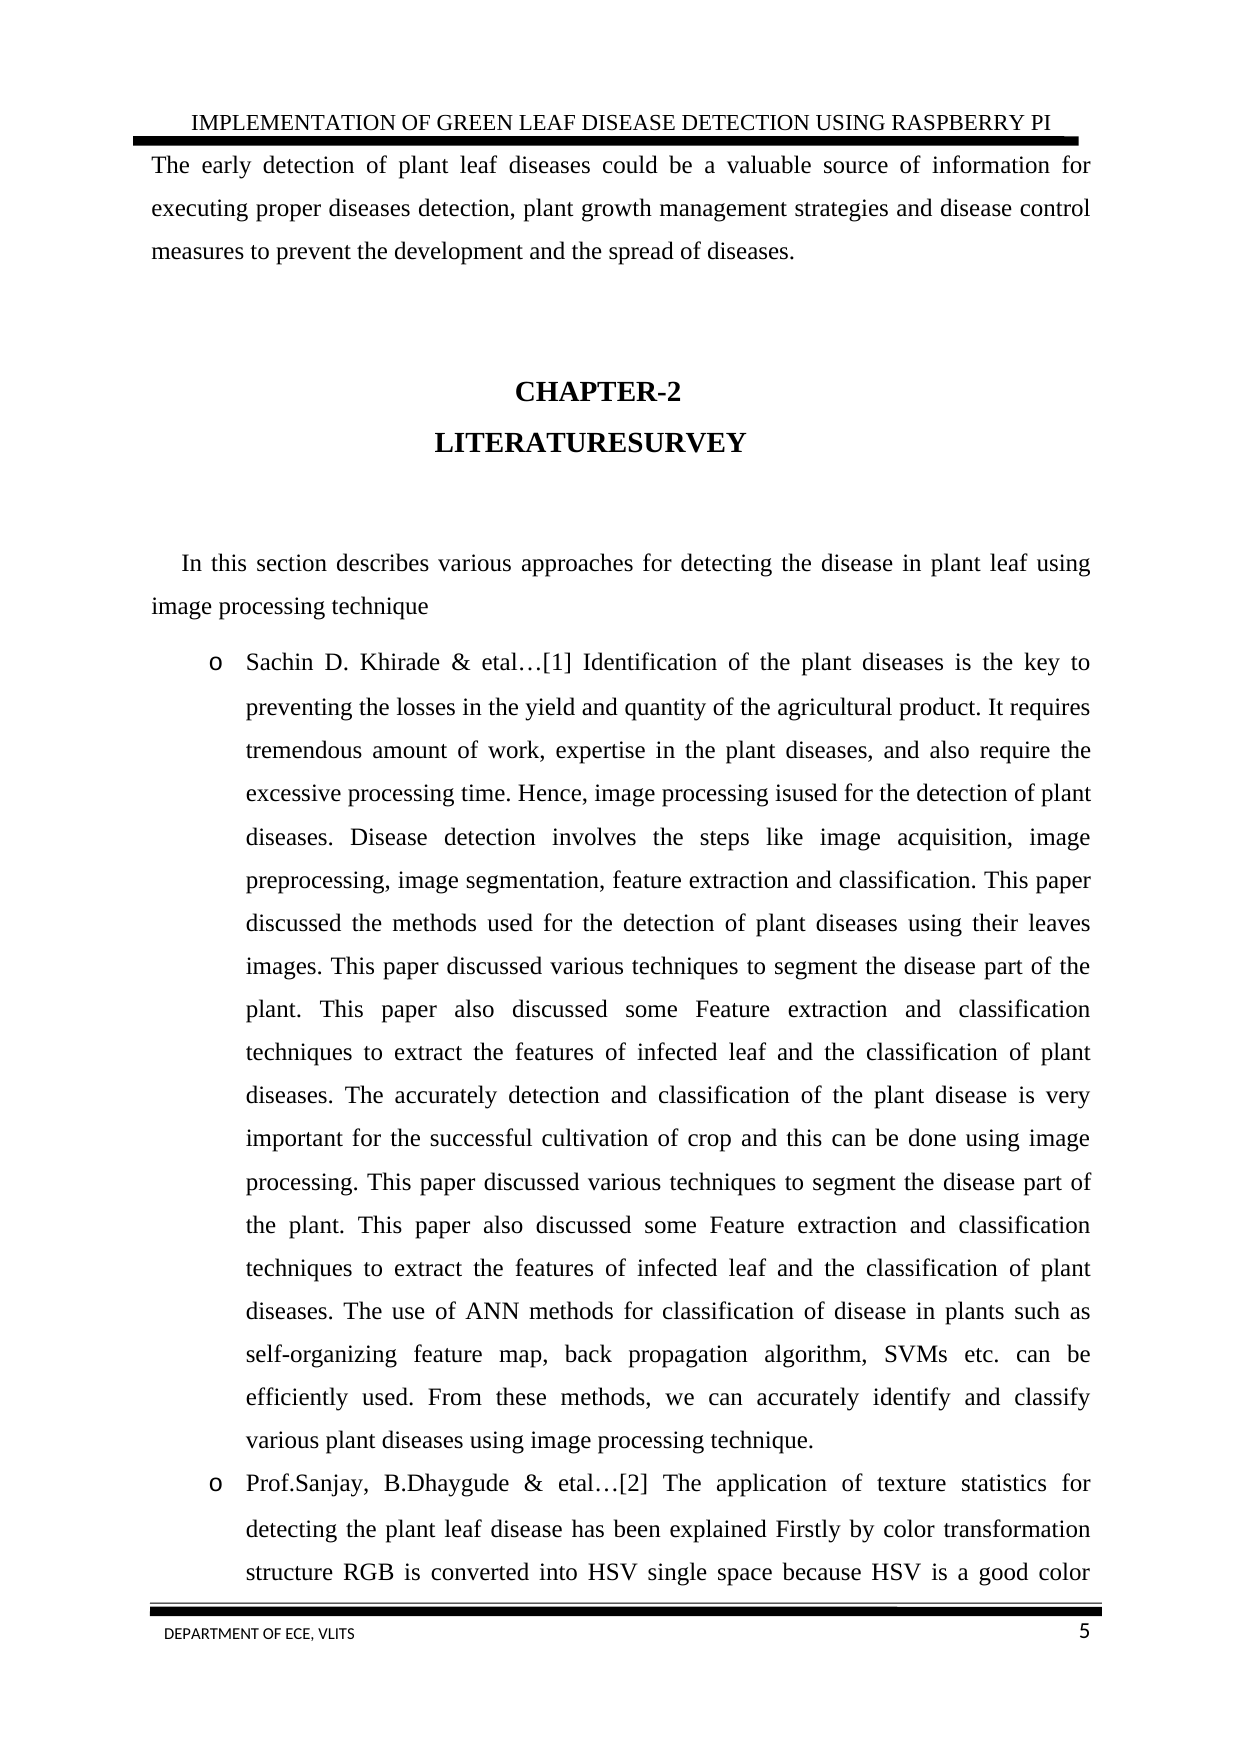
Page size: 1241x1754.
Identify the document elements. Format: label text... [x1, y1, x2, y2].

text CHAPTER-2 [150, 374, 1092, 408]
text LITERATURESURVEY [150, 425, 1092, 458]
list Sachin D. Khirade & etal…[1] Identification of the plant diseases is the key to preventing the losses in the yield and quantity of the agricultural product. It requires tremendous amount of work, expertise in the plant diseases, and also require the excessive processing time. Hence, image processing isused for the detection of plant diseases. Disease detection involves the steps like image acquisition, image preprocessing, image segmentation, feature extraction and classification. This paper discussed the methods used for the detection of plant diseases using their leaves images. This paper discussed various techniques to segment the disease part of the plant. This paper also discussed some Feature extraction and classification techniques to extract the features of infected leaf and the classification of plant diseases. The accurately detection and classification of the plant disease is very important for the successful cultivation of crop and this can be done using image processing. This paper discussed various techniques to segment the disease part of the plant. This paper also discussed some Feature extraction and classification techniques to extract the features of infected leaf and the classification of plant diseases. The use of ANN methods for classification of disease in plants such as self-organizing feature map, back propagation algorithm, SVMs etc. can be efficiently used. From these methods, we can accurately identify and classify various plant diseases using image processing technique. [208, 647, 1092, 1454]
text In this section describes various approaches for detecting the disease in plant leaf using image processing technique [151, 548, 1092, 620]
text The early detection of plant leaf diseases could be a valuable source of information for executing proper diseases detection, plant growth management strategies and disease control measures to prevent the development and the spread of diseases. [151, 150, 1092, 265]
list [208, 1468, 1092, 1586]
